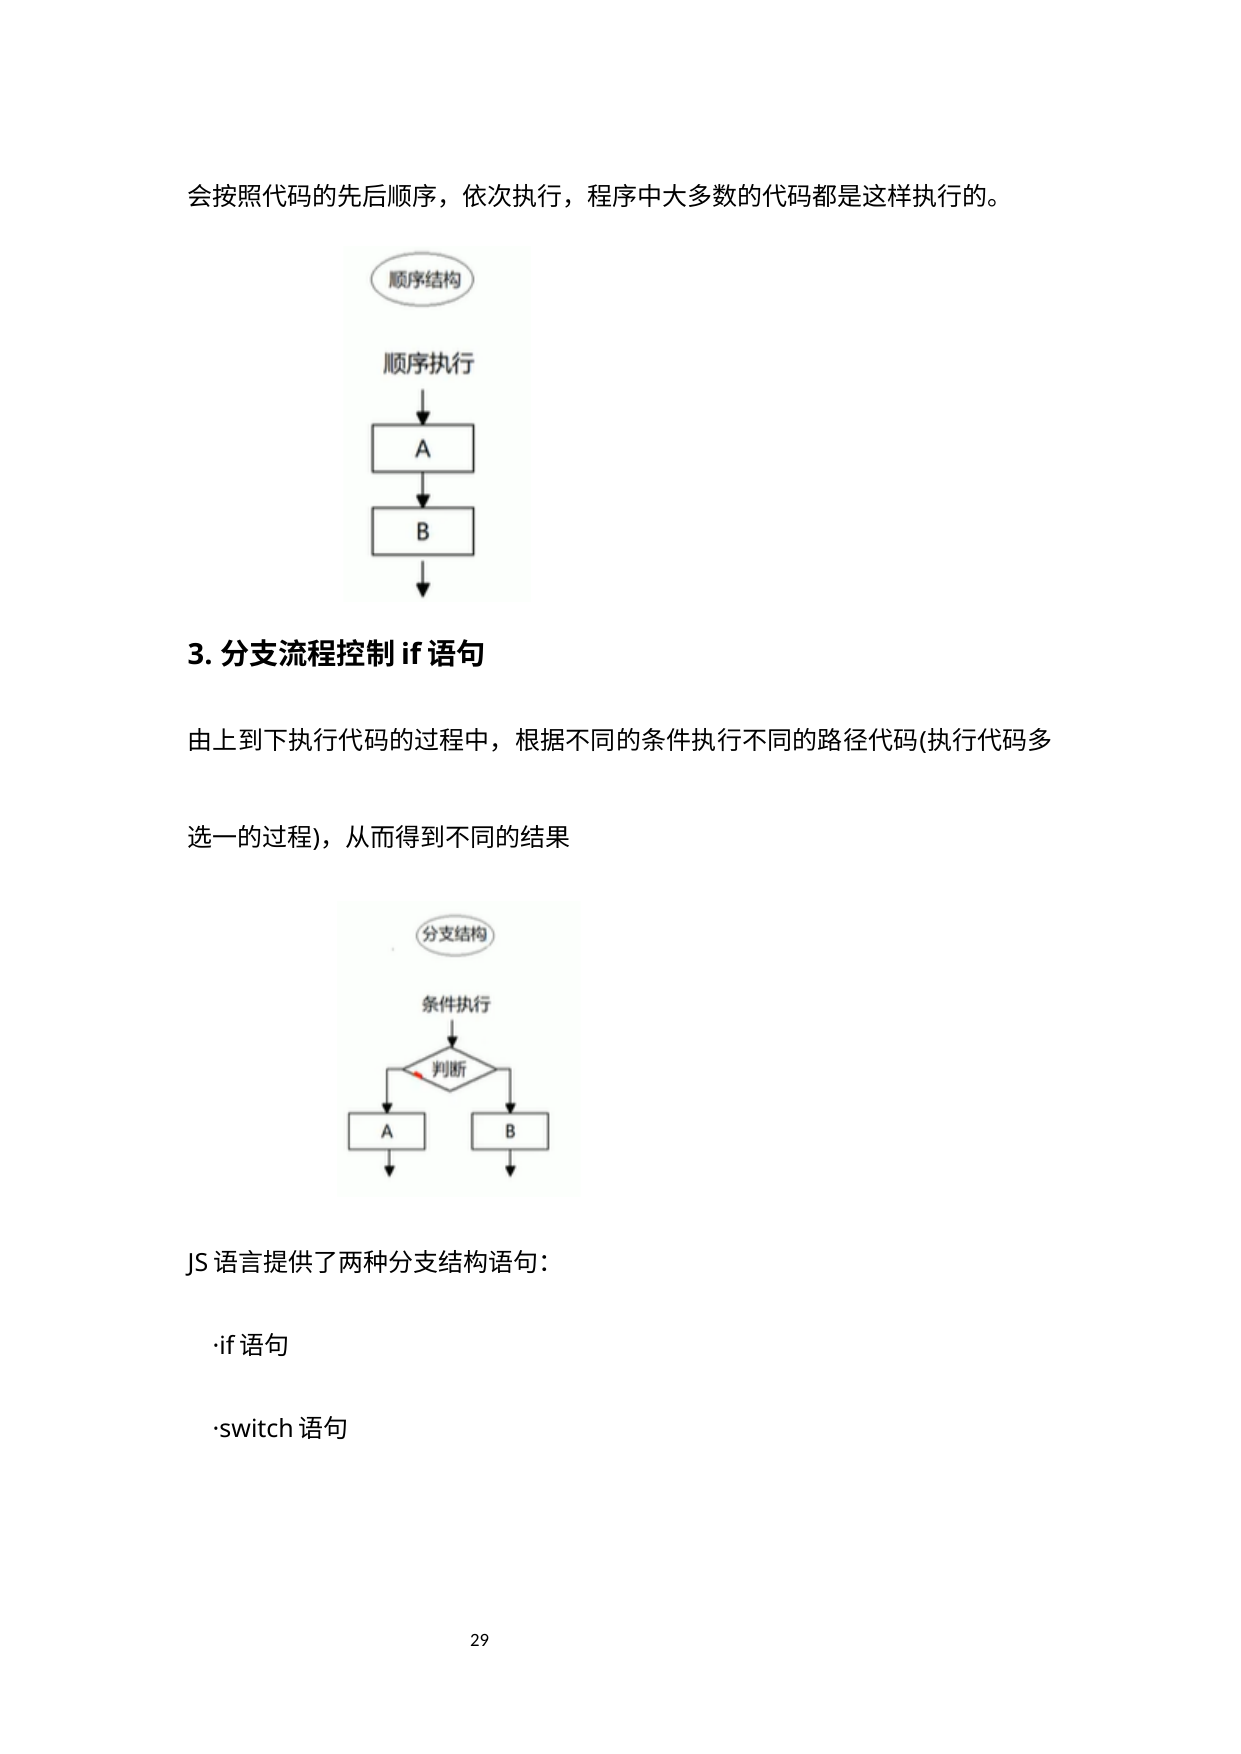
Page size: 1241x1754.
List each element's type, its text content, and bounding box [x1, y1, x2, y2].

list 分支流程控制if语句 [187, 619, 1053, 684]
picture [343, 246, 531, 602]
picture [336, 901, 581, 1197]
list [187, 162, 1053, 227]
list ·switch语句 [187, 1394, 1053, 1459]
list ·if语句 [187, 1311, 1053, 1376]
list JS语言提供了两种分支结构语句： [187, 1228, 1053, 1293]
list 由上到下执行代码的过程中，根据不同的条件执行不同的路径代码(执行代码多选一的过程)，从而得到不同的结果 [187, 706, 1053, 868]
